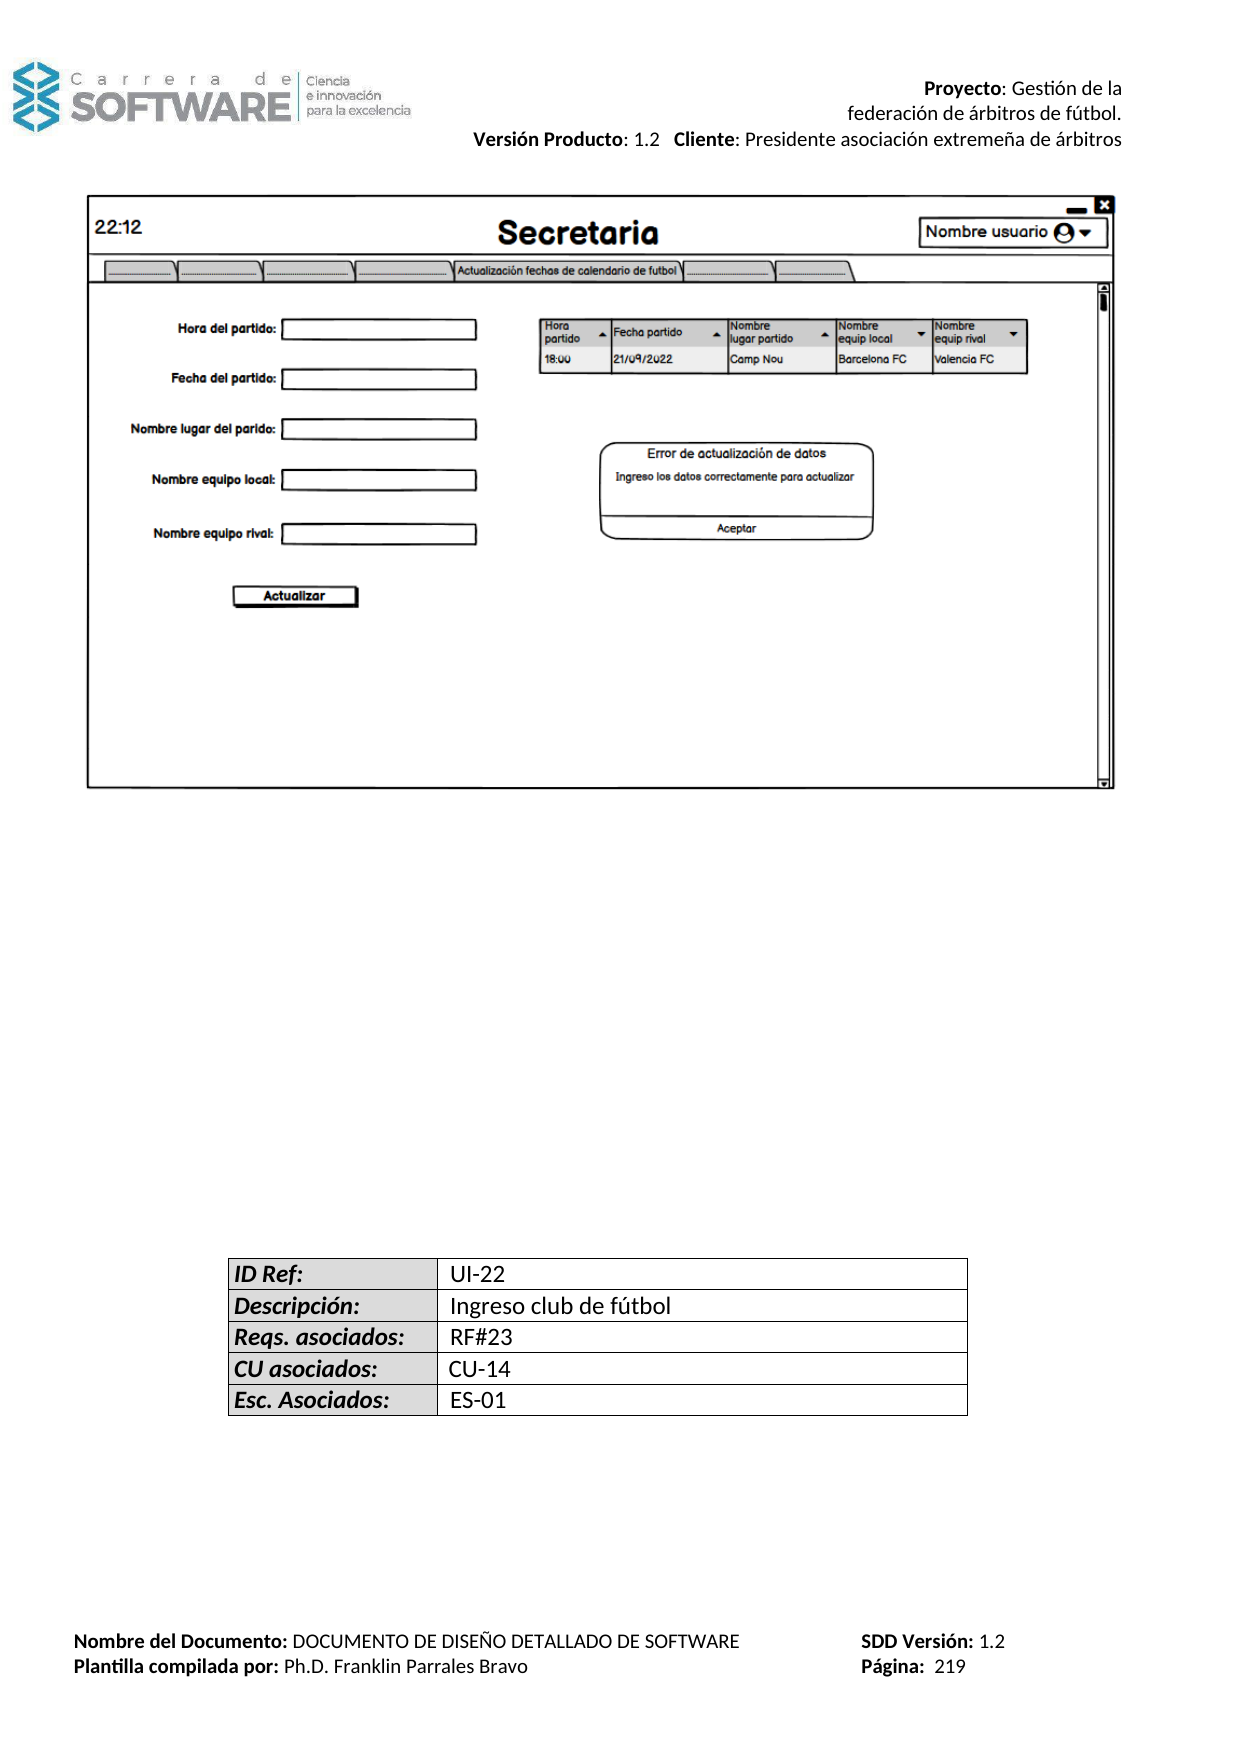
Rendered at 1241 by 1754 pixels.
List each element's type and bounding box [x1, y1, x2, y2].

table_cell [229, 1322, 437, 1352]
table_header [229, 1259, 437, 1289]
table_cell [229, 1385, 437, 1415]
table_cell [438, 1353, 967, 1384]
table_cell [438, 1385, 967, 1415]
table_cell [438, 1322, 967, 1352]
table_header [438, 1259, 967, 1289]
picture [73, 181, 1123, 800]
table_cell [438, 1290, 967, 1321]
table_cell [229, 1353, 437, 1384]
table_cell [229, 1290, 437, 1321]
picture [2, 46, 417, 154]
